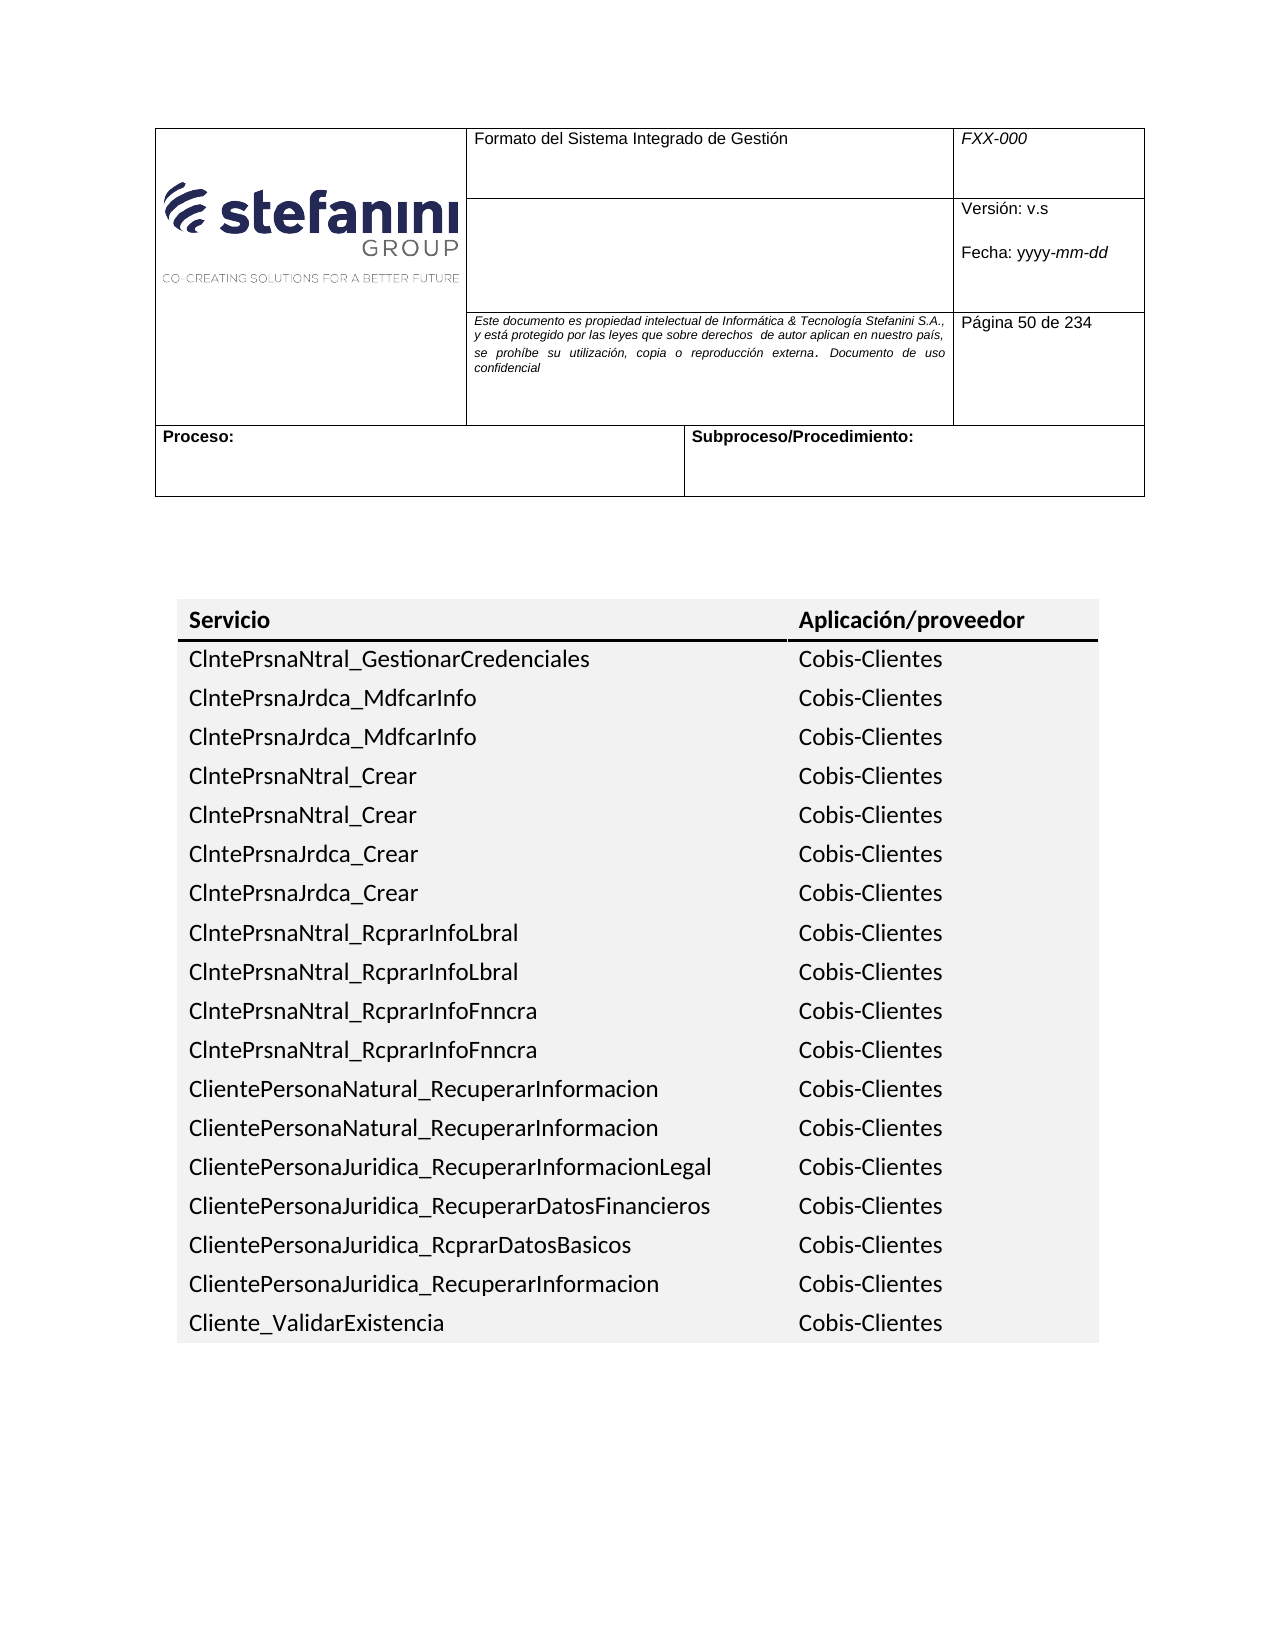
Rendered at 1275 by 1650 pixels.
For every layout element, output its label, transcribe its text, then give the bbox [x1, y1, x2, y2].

table_cell Cobis-Clientes [788, 718, 1098, 756]
table_cell Cobis-Clientes [788, 835, 1098, 873]
table_cell Cliente_ValidarExistencia [178, 1304, 787, 1342]
table_cell ClientePersonaJuridica_RecuperarInformacionLegal [178, 1147, 787, 1185]
table_cell ClntePrsnaJrdca_MdfcarInfo [178, 679, 787, 717]
table_cell ClntePrsnaNtral_RcprarInfoLbral [178, 952, 787, 990]
table_cell ClntePrsnaNtral_RcprarInfoLbral [178, 913, 787, 951]
table_cell ClientePersonaJuridica_RecuperarInformacion [178, 1265, 787, 1302]
table_cell ClientePersonaNatural_RecuperarInformacion [178, 1108, 787, 1146]
table_cell ClntePrsnaNtral_RcprarInfoFnncra [178, 1030, 787, 1068]
table_cell Cobis-Clientes [788, 874, 1098, 912]
table_cell ClientePersonaJuridica_RcprarDatosBasicos [178, 1225, 787, 1263]
table_cell ClientePersonaJuridica_RecuperarDatosFinancieros [178, 1186, 787, 1224]
table_cell ClntePrsnaNtral_RcprarInfoFnncra [178, 991, 787, 1029]
table_cell ClntePrsnaJrdca_Crear [178, 835, 787, 873]
table_cell Cobis-Clientes [788, 1069, 1098, 1107]
table_cell ClntePrsnaNtral_Crear [178, 796, 787, 834]
table_cell ClientePersonaNatural_RecuperarInformacion [178, 1069, 787, 1107]
table_cell Cobis-Clientes [788, 1186, 1098, 1224]
table_cell Cobis-Clientes [788, 991, 1098, 1029]
table_header Servicio [178, 600, 787, 638]
table_cell Cobis-Clientes [788, 913, 1098, 951]
table_cell Cobis-Clientes [788, 796, 1098, 834]
table_cell ClntePrsnaNtral_Crear [178, 757, 787, 795]
table_cell ClntePrsnaNtral_GestionarCredenciales [178, 642, 787, 677]
table_cell ClntePrsnaJrdca_MdfcarInfo [178, 718, 787, 756]
table_cell Cobis-Clientes [788, 1225, 1098, 1263]
table_cell Cobis-Clientes [788, 952, 1098, 990]
table_cell ClntePrsnaJrdca_Crear [178, 874, 787, 912]
table_cell Cobis-Clientes [788, 757, 1098, 795]
table_cell Cobis-Clientes [788, 1265, 1098, 1302]
table_cell Cobis-Clientes [788, 1108, 1098, 1146]
table_cell Cobis-Clientes [788, 1147, 1098, 1185]
table_cell Cobis-Clientes [788, 1304, 1098, 1342]
table_cell Cobis-Clientes [788, 679, 1098, 717]
table_cell Cobis-Clientes [788, 1030, 1098, 1068]
table_cell Cobis-Clientes [788, 642, 1098, 677]
table_header Aplicación/proveedor [788, 600, 1098, 638]
picture [162, 182, 460, 286]
